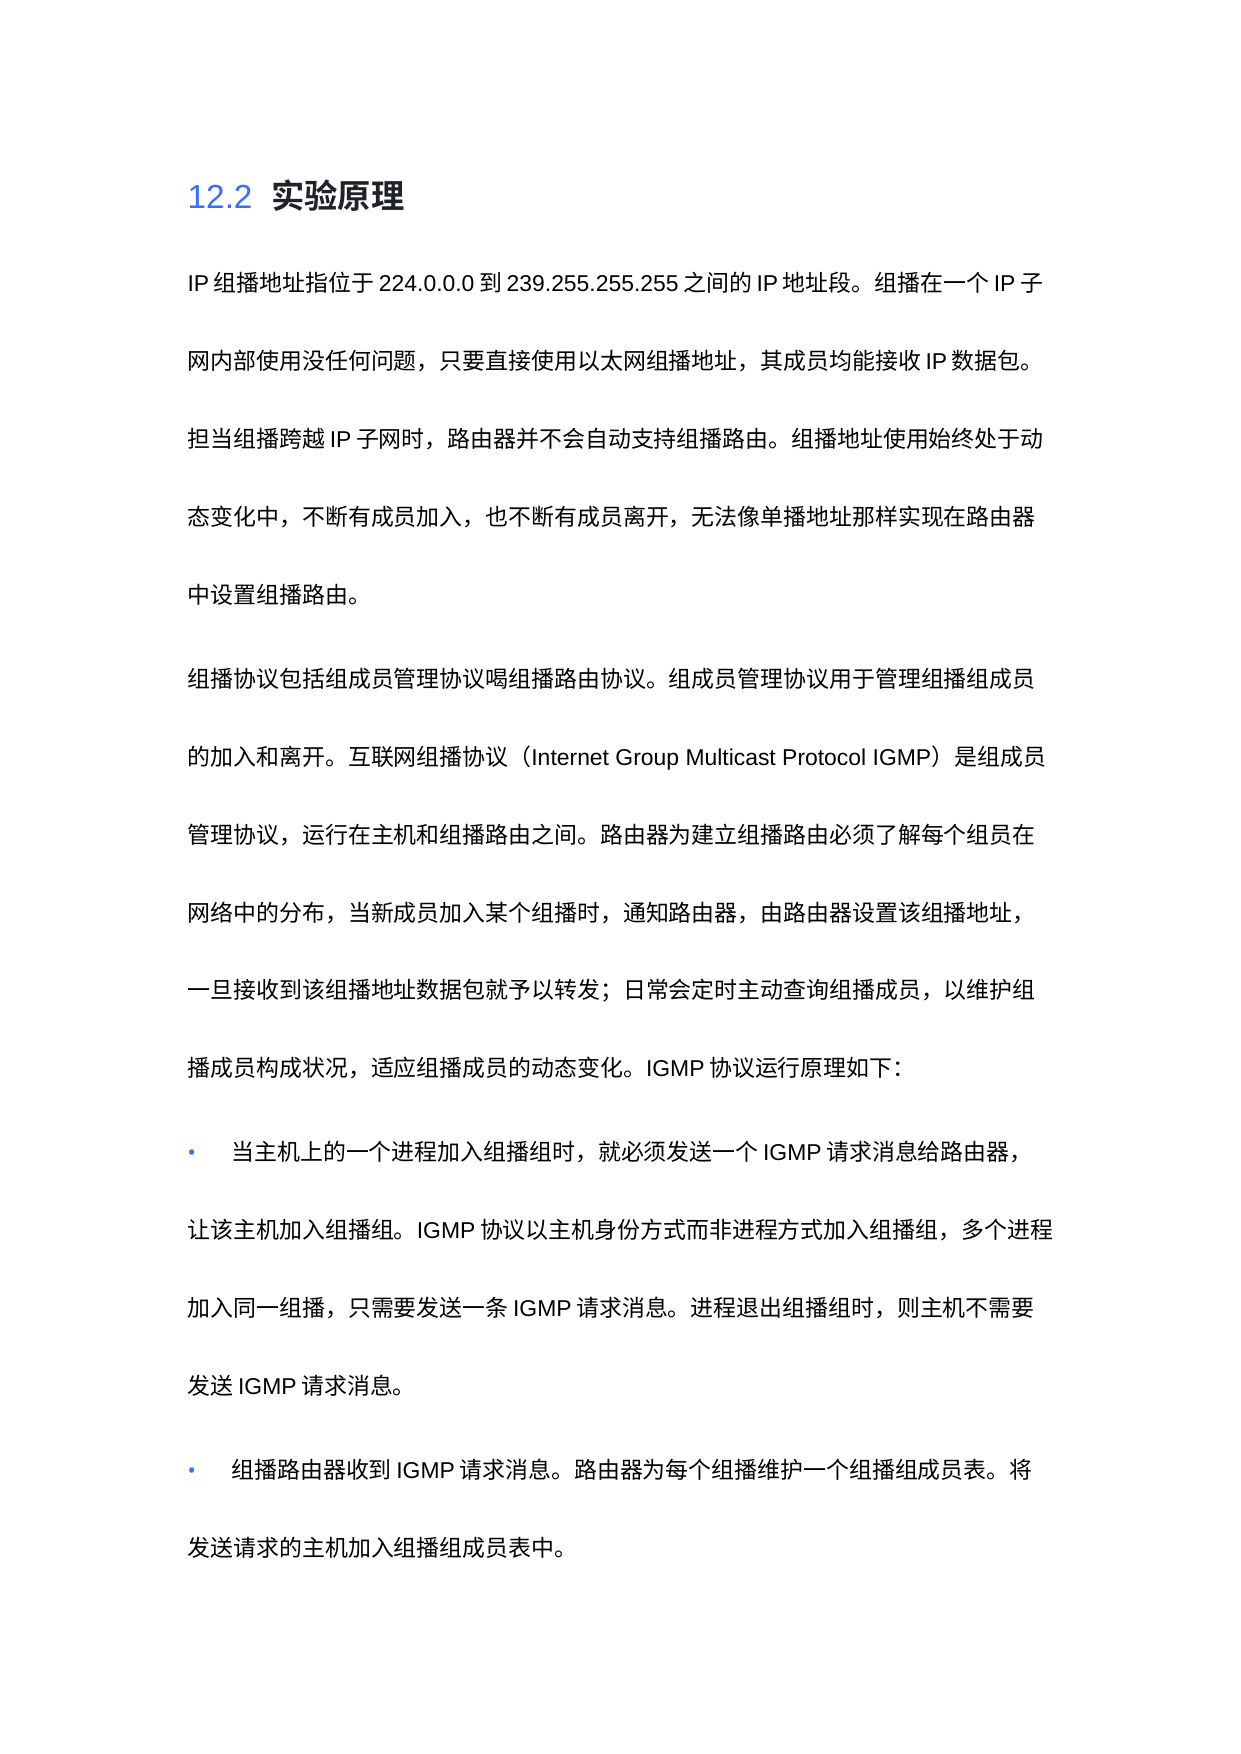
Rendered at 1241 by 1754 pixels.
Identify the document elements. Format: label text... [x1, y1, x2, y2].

list 当主机上的一个进程加入组播组时，就必须发送一个IGMP请求消息给路由器，让该主机加入组播组。IGMP协议以主机身份方式而非进程方式加入组播组，多个进程加入同一组播，只需要发送一条IGMP请求消息。进程退出组播组时，则主机不需要发送IGMP请求消息。 [187, 1118, 1053, 1417]
text IP组播地址指位于224.0.0.0到239.255.255.255之间的IP地址段。组播在一个IP子网内部使用没任何问题，只要直接使用以太网组播地址，其成员均能接收IP数据包。担当组播跨越IP子网时，路由器并不会自动支持组播路由。组播地址使用始终处于动态变化中，不断有成员加入，也不断有成员离开，无法像单播地址那样实现在路由器中设置组播路由。 [187, 249, 1053, 626]
text 12.2 实验原理 [187, 162, 1053, 227]
text 组播协议包括组成员管理协议喝组播路由协议。组成员管理协议用于管理组播组成员的加入和离开。互联网组播协议（Internet Group Multicast Protocol IGMP）是组成员管理协议，运行在主机和组播路由之间。路由器为建立组播路由必须了解每个组员在网络中的分布，当新成员加入某个组播时，通知路由器，由路由器设置该组播地址，一旦接收到该组播地址数据包就予以转发；日常会定时主动查询组播成员，以维护组播成员构成状况，适应组播成员的动态变化。IGMP协议运行原理如下： [187, 645, 1053, 1099]
list 组播路由器收到IGMP请求消息。路由器为每个组播维护一个组播组成员表。将发送请求的主机加入组播组成员表中。 [187, 1436, 1053, 1579]
